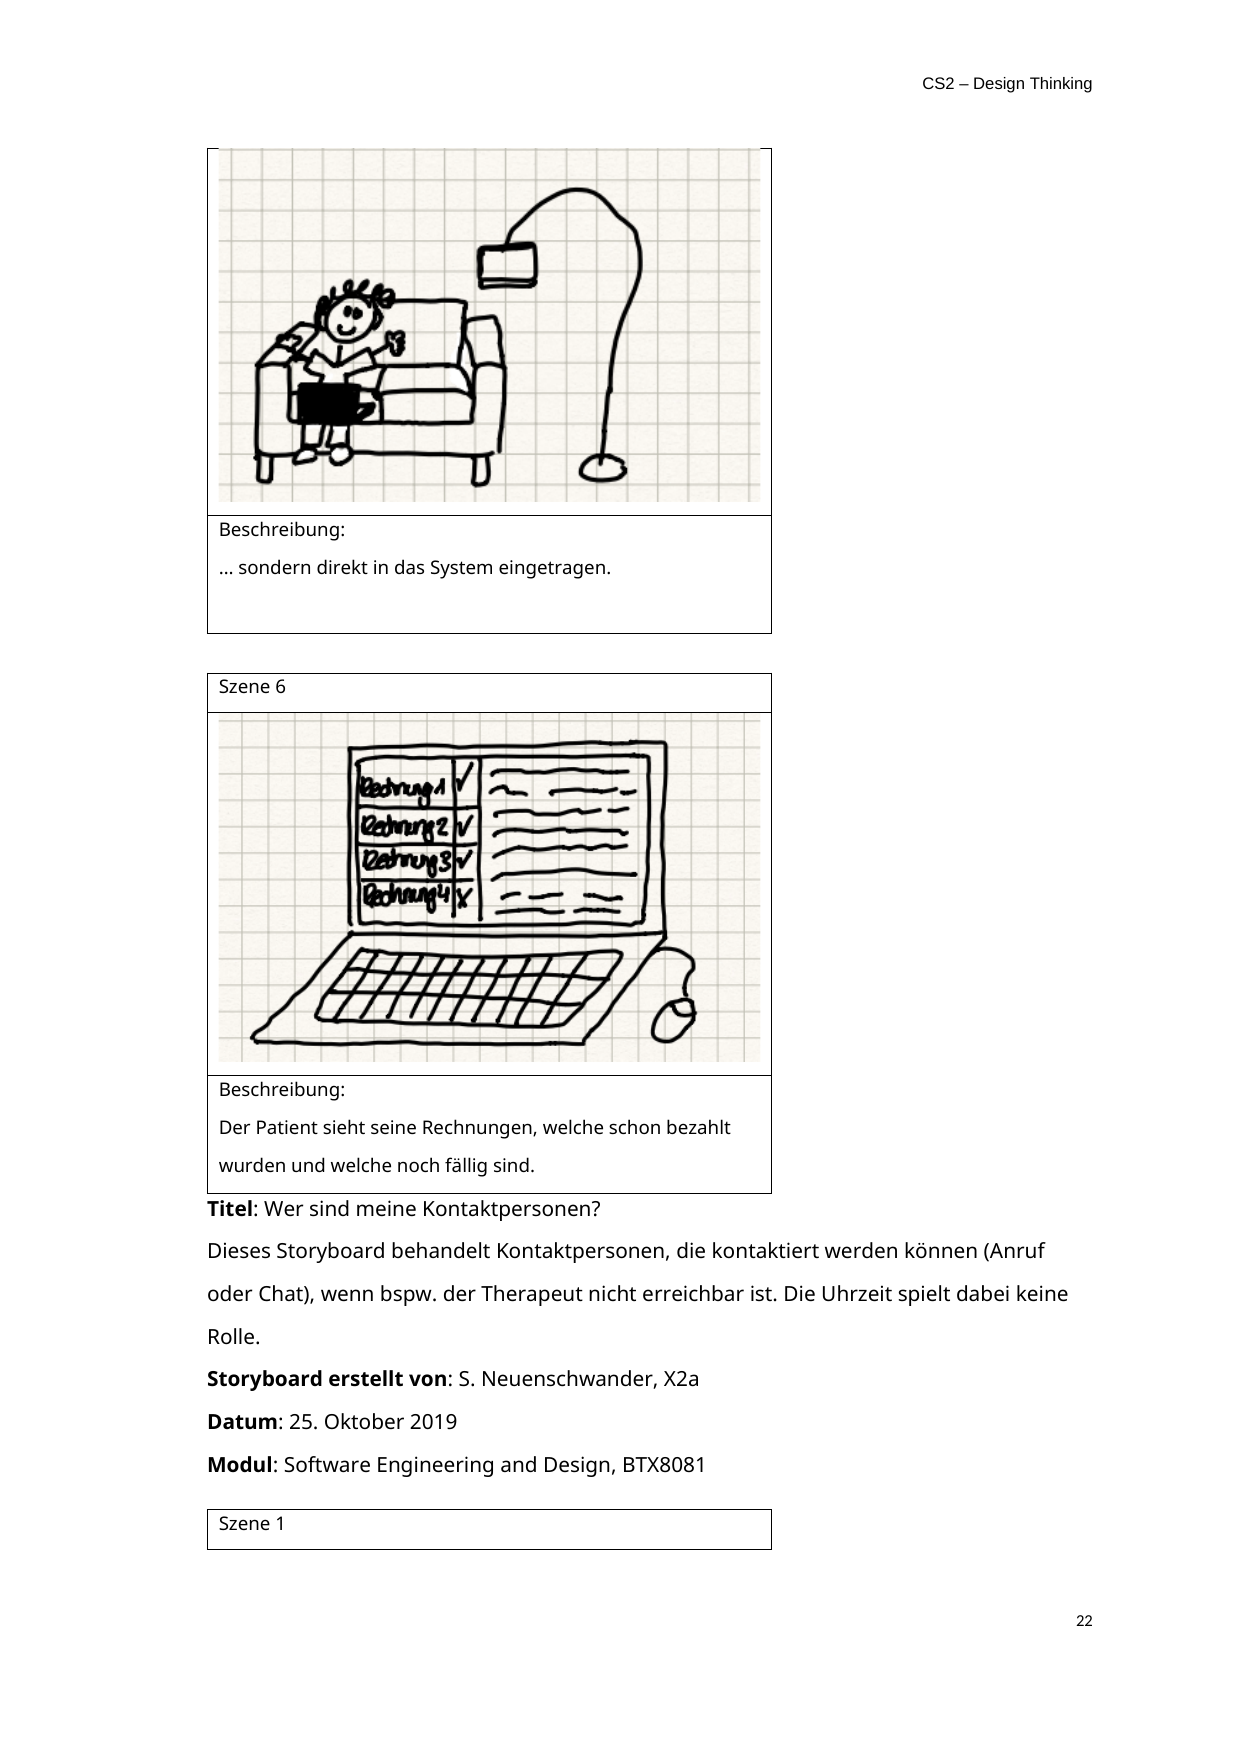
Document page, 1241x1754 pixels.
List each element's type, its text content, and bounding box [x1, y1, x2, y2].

table_cell [208, 149, 771, 515]
text Dieses Storyboard behandelt Kontaktpersonen, die kontaktiert werden können (Anruf oder Chat), wenn bspw. der Therapeut nicht erreichbar ist. Die Uhrzeit spielt dabei keine Rolle. [207, 1237, 1092, 1350]
picture [218, 148, 761, 502]
text Titel: Wer sind meine Kontaktpersonen? [207, 1194, 1092, 1222]
text Storyboard erstellt von: S. Neuenschwander, X2a [207, 1364, 1092, 1393]
table_header Szene 1 [208, 1510, 771, 1549]
table_header Szene 6 [208, 674, 771, 712]
text Datum: 25. Oktober 2019 [207, 1407, 1092, 1436]
table_cell Beschreibung: Der Patient sieht seine Rechnungen, welche schon bezahlt wurden und welche noch fällig sind. [208, 1076, 771, 1193]
picture [218, 713, 761, 1062]
table_cell [208, 713, 771, 1075]
table_cell Beschreibung: … sondern direkt in das System eingetragen. [208, 516, 771, 633]
text Modul: Software Engineering and Design, BTX8081 [207, 1450, 1092, 1478]
